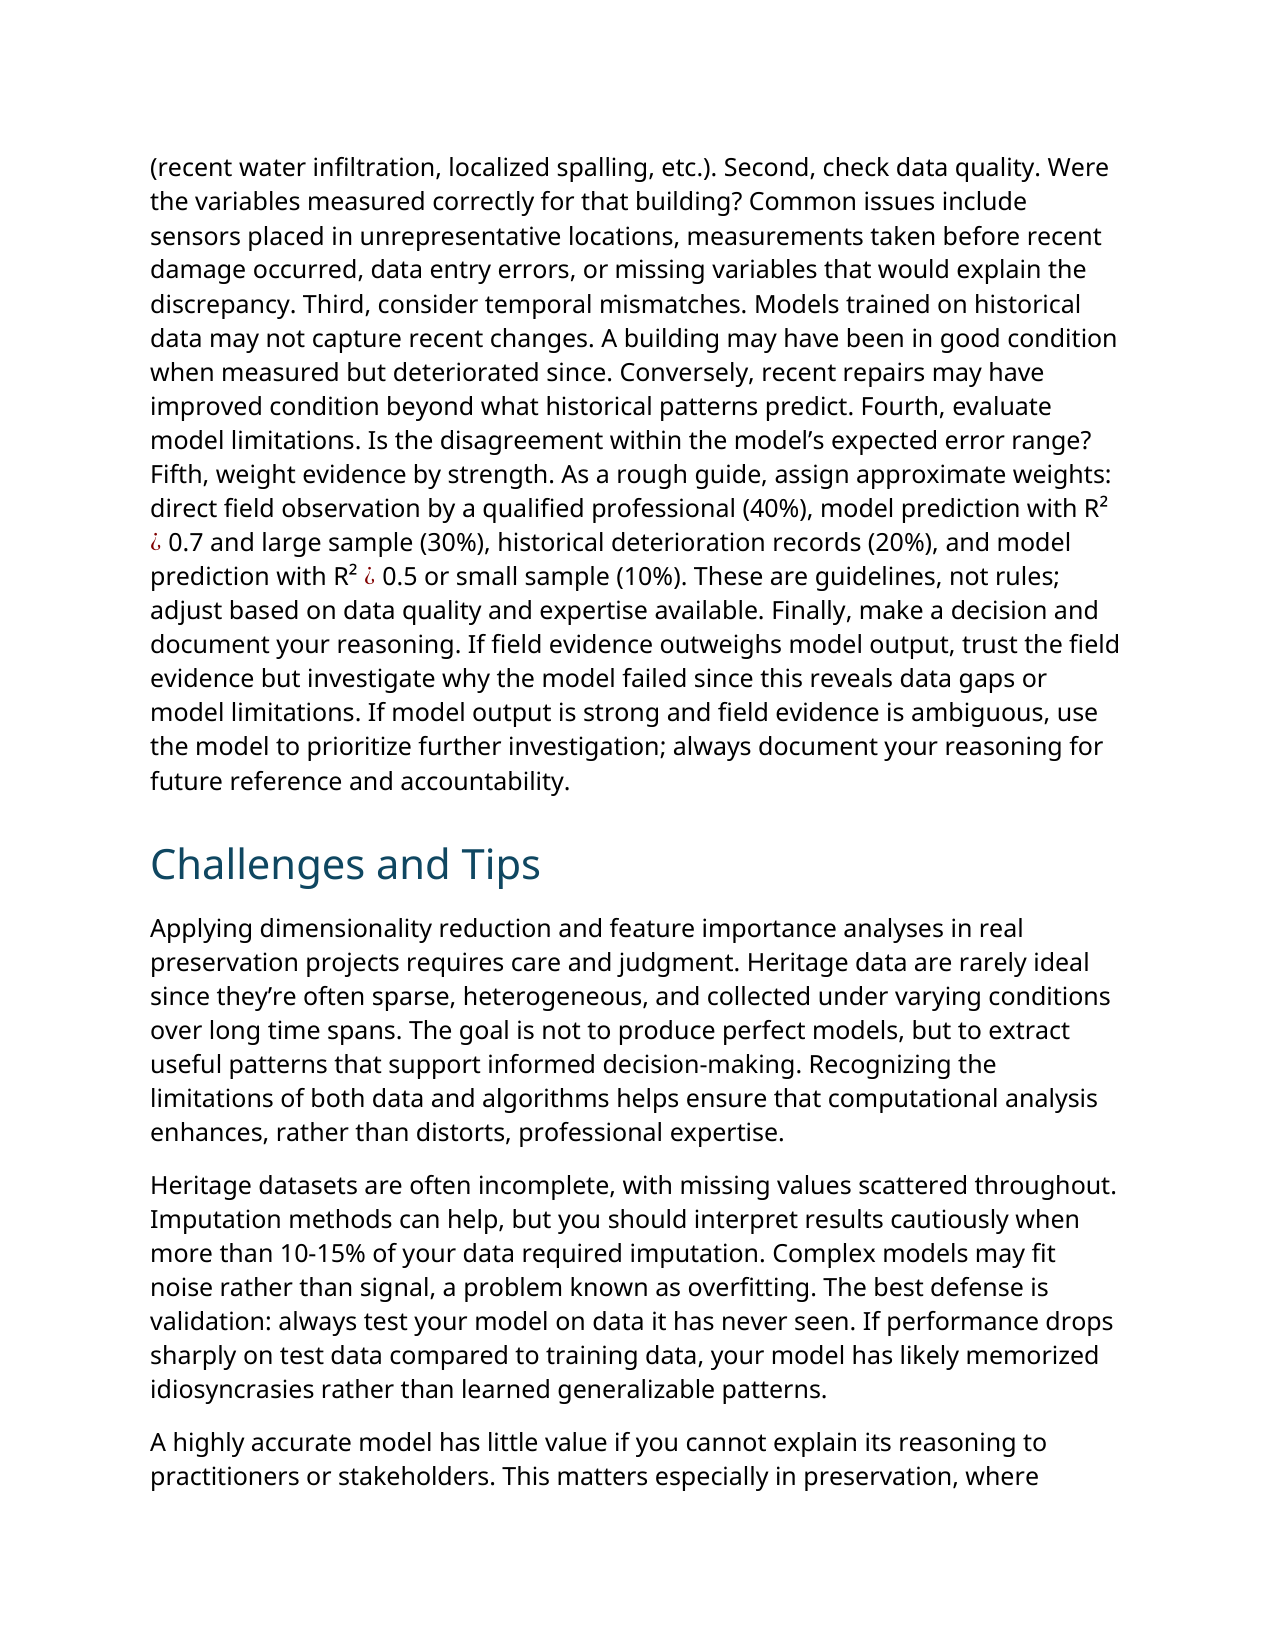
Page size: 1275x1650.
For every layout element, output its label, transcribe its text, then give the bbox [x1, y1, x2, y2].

text Heritage datasets are often incomplete, with missing values scattered throughout. Imputation methods can help, but you should interpret results cautiously when more than 10-15% of your data required imputation. Complex models may fit noise rather than signal, a problem known as overfitting. The best defense is validation: always test your model on data it has never seen. If performance drops sharply on test data compared to training data, your model has likely memorized idiosyncrasies rather than learned generalizable patterns. [150, 1167, 1125, 1406]
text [150, 150, 1125, 797]
subtitle Challenges and Tips [150, 835, 1125, 891]
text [150, 1424, 1125, 1493]
text Applying dimensionality reduction and feature importance analyses in real preservation projects requires care and judgment. Heritage data are rarely ideal since they’re often sparse, heterogeneous, and collected under varying conditions over long time spans. The goal is not to produce perfect models, but to extract useful patterns that support informed decision-making. Recognizing the limitations of both data and algorithms helps ensure that computational analysis enhances, rather than distorts, professional expertise. [150, 910, 1125, 1149]
